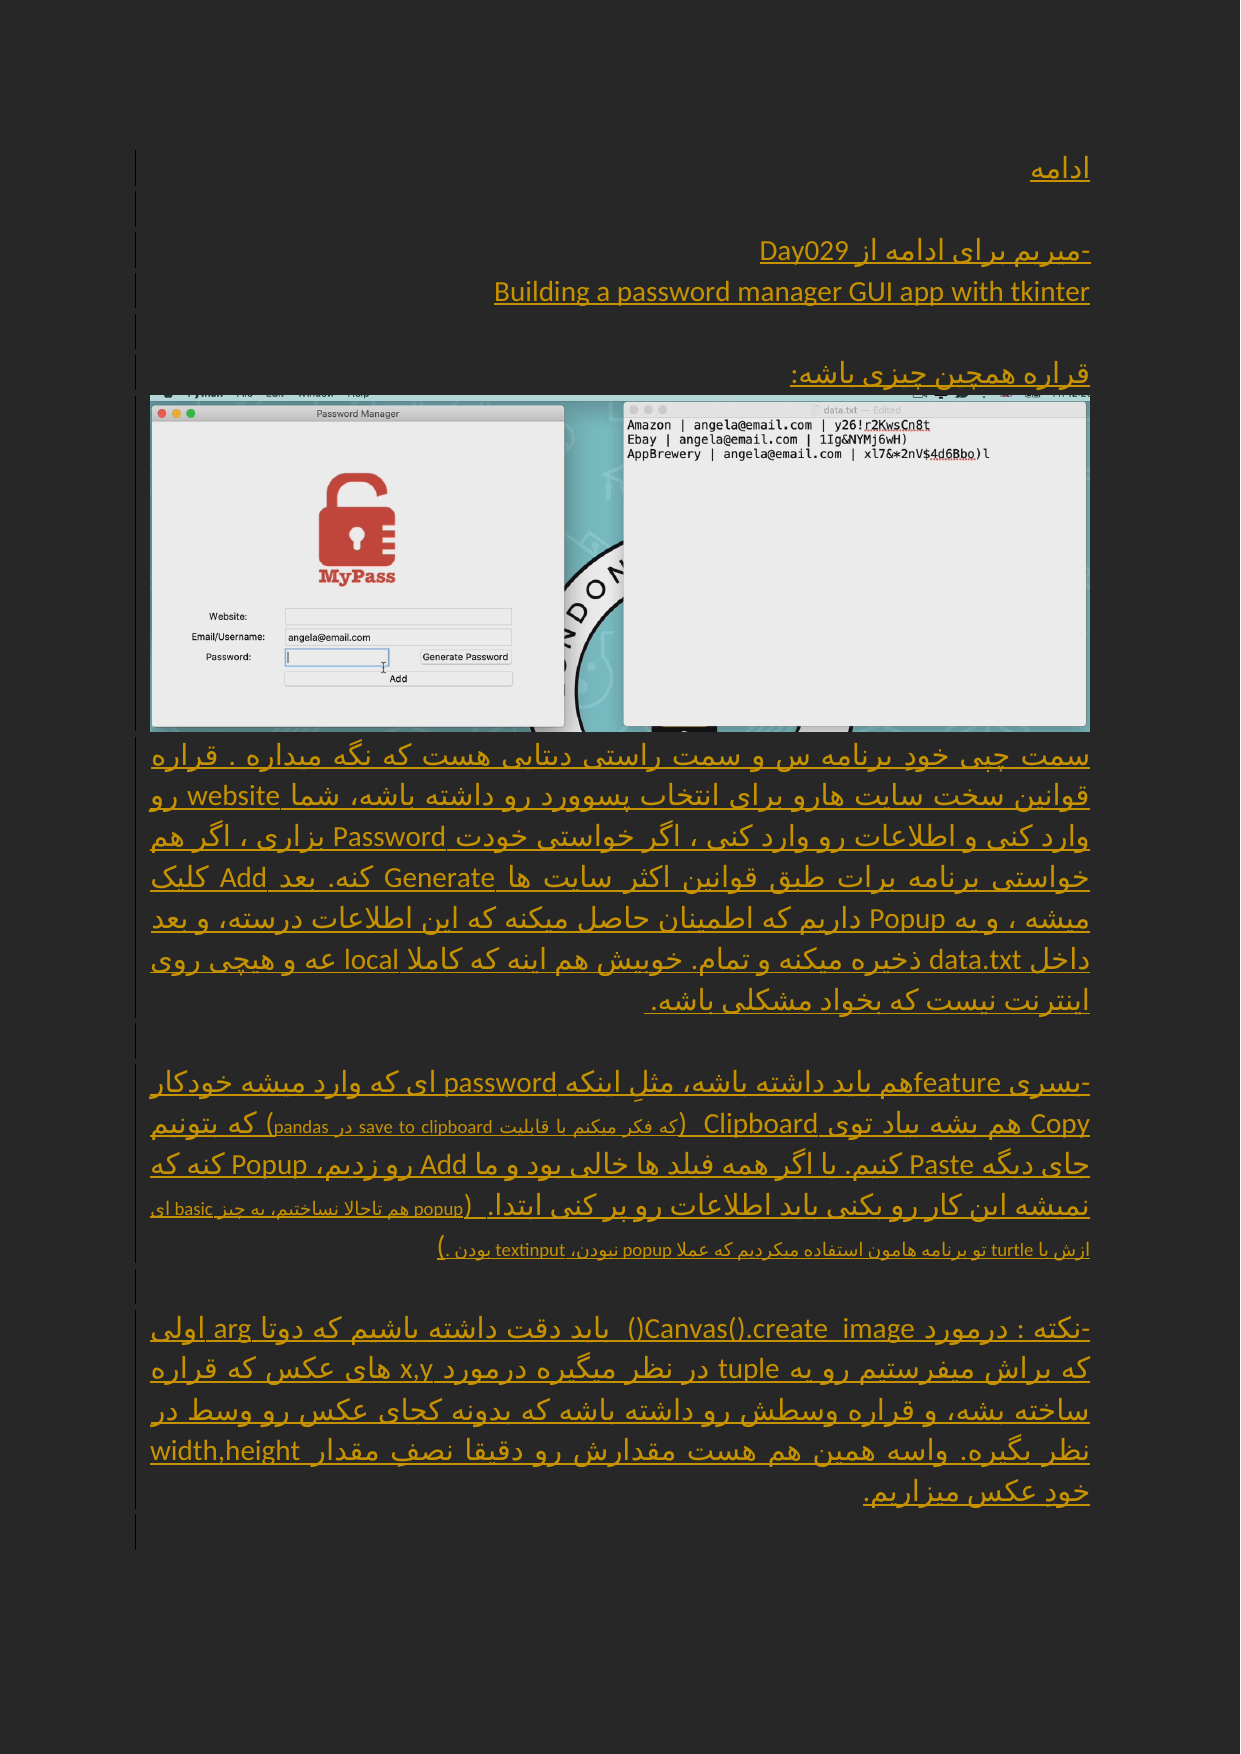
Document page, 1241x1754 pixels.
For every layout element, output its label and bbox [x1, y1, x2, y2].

picture [150, 395, 1090, 732]
